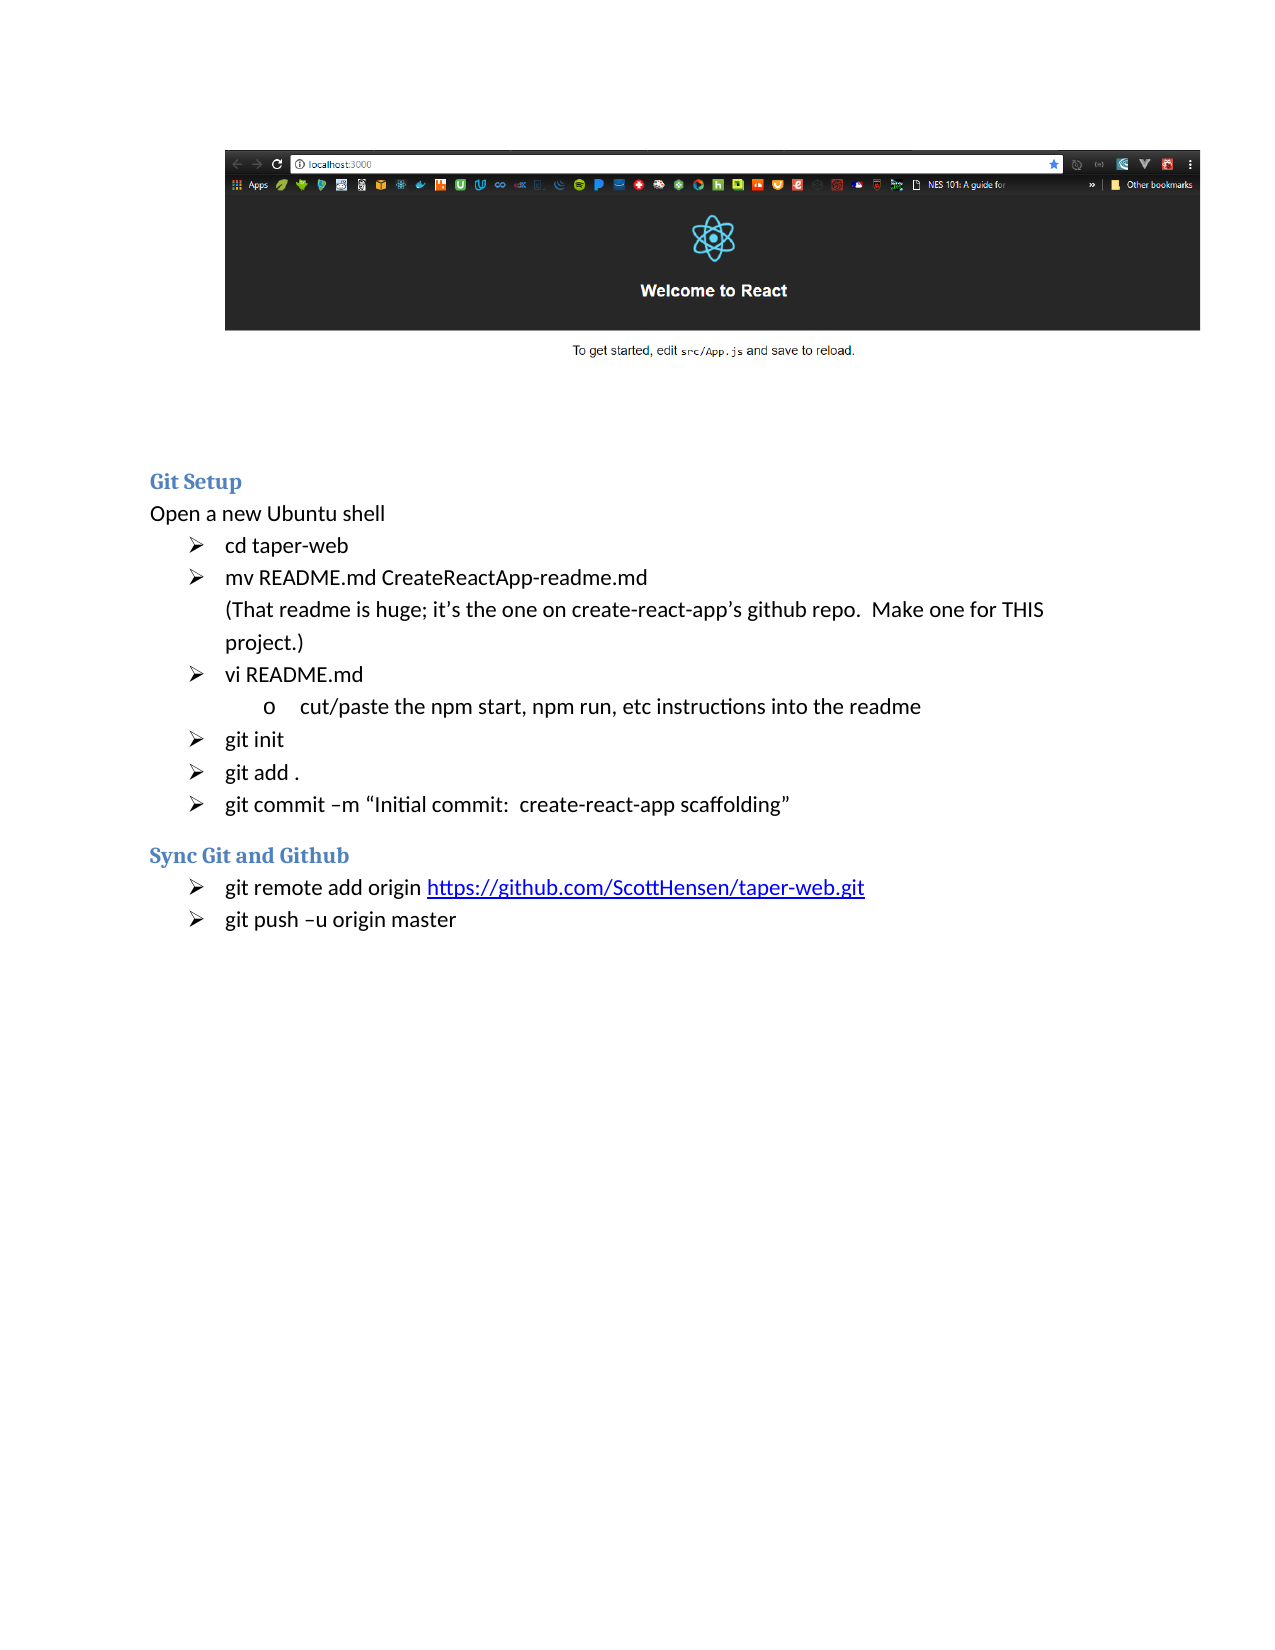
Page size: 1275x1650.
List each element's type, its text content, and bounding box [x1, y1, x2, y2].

subtitle Sync Git and Github [150, 843, 1125, 869]
list git push –u origin master [187, 905, 1125, 933]
list mv README.md CreateReactApp-readme.md [187, 563, 1125, 591]
list (That readme is huge; it’s the one on create-react-app’s github repo. Make one for THIS project.) [225, 595, 1125, 656]
list vi README.md [187, 660, 1125, 688]
list git remote add origin https://github.com/ScottHensen/taper-web.git [187, 873, 1125, 901]
list git commit –m “Initial commit: create-react-app scaffolding” [187, 790, 1125, 818]
subtitle Git Setup [150, 469, 1125, 495]
text Open a new Ubuntu shell [150, 499, 1125, 527]
list git add . [187, 758, 1125, 786]
list git init [187, 726, 1125, 753]
list cd taper-web [187, 531, 1125, 559]
list cut/paste the npm start, npm run, etc instructions into the readme [262, 692, 1125, 721]
picture [225, 150, 1200, 444]
